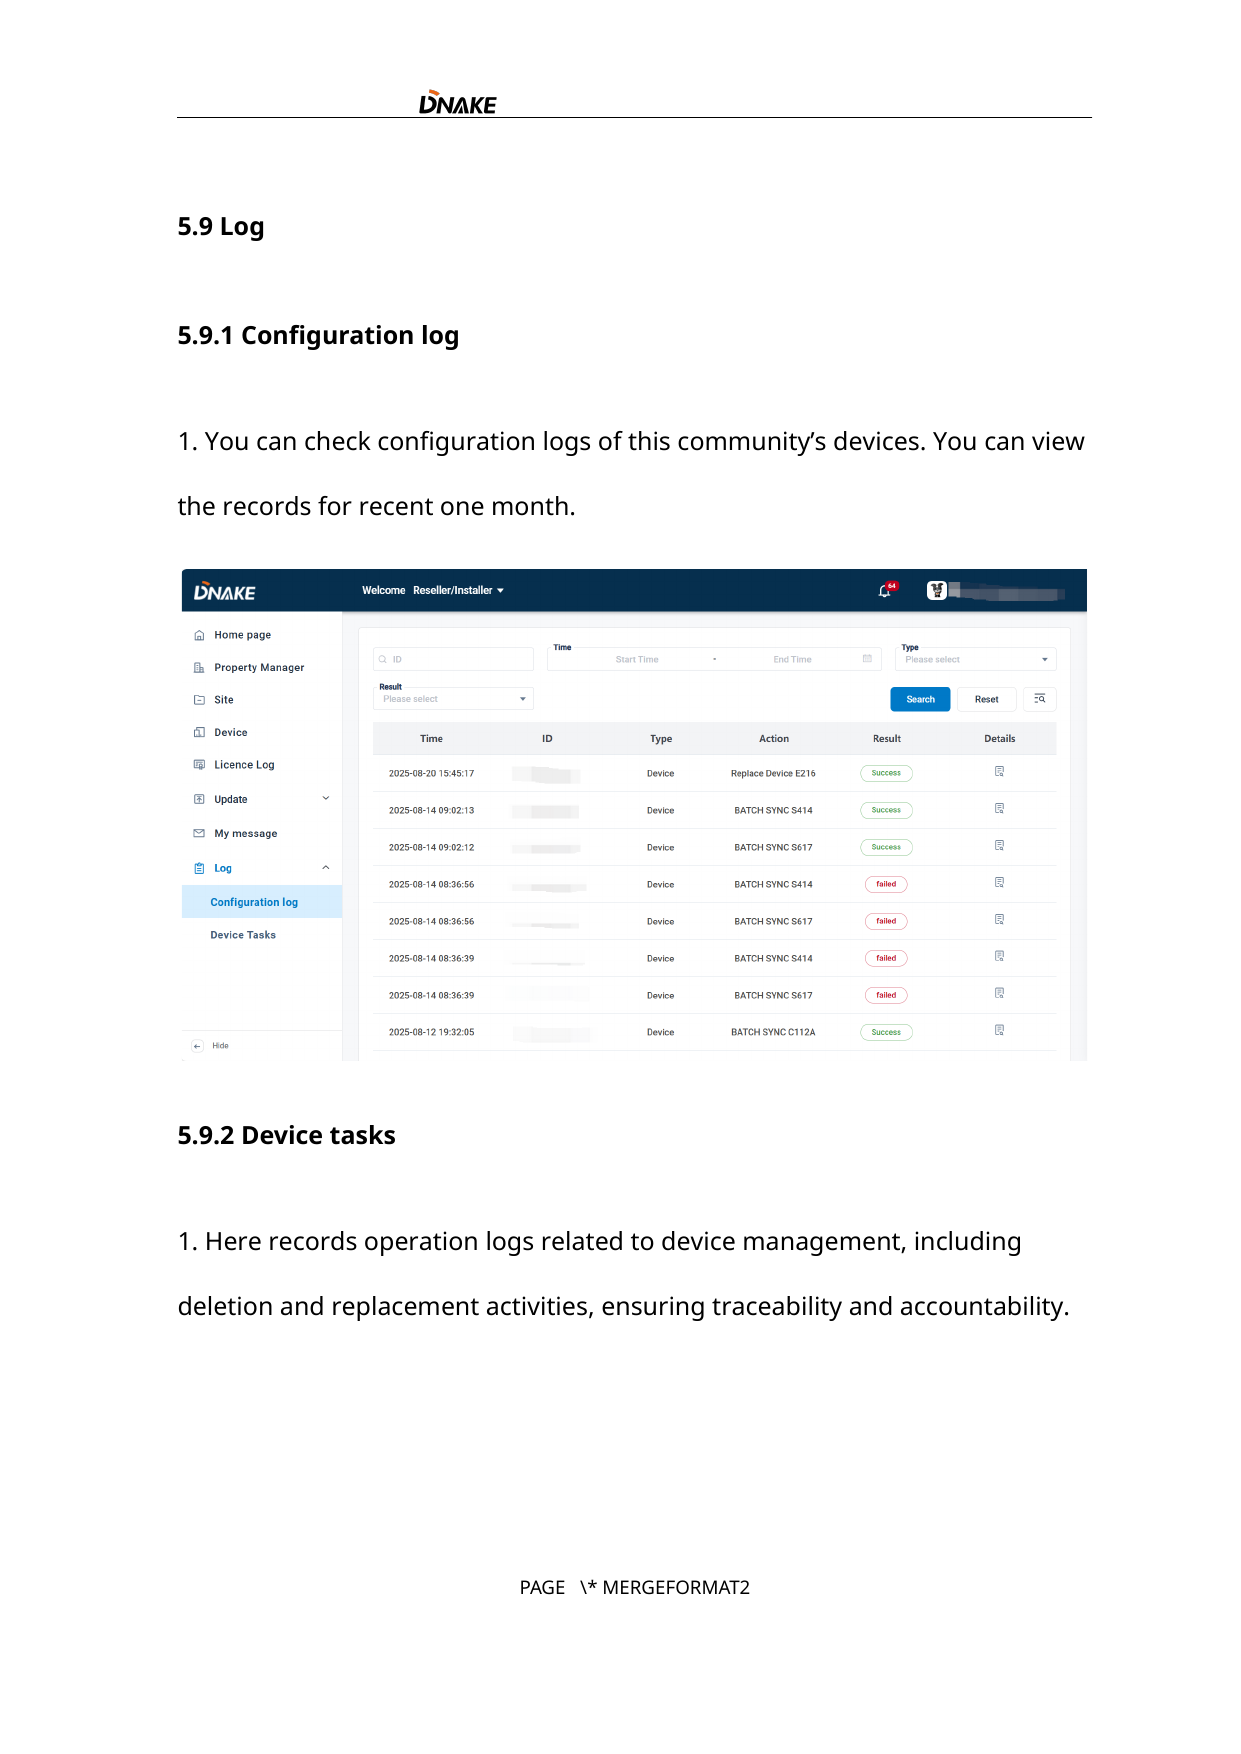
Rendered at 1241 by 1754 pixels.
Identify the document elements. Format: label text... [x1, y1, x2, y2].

subtitle 5.9.1 Configuration log [177, 302, 1092, 367]
text 1. You can check configuration logs of this community’s devices. You can view the records for recent one month. [177, 408, 1092, 538]
picture [181, 569, 1088, 1061]
picture [418, 88, 497, 115]
text 1. Here records operation logs related to device management, including deletion and replacement activities, ensuring traceability and accountability. [177, 1208, 1092, 1338]
list 5.9 Log [177, 193, 1092, 258]
subtitle 5.9.2 Device tasks [177, 1102, 1092, 1167]
